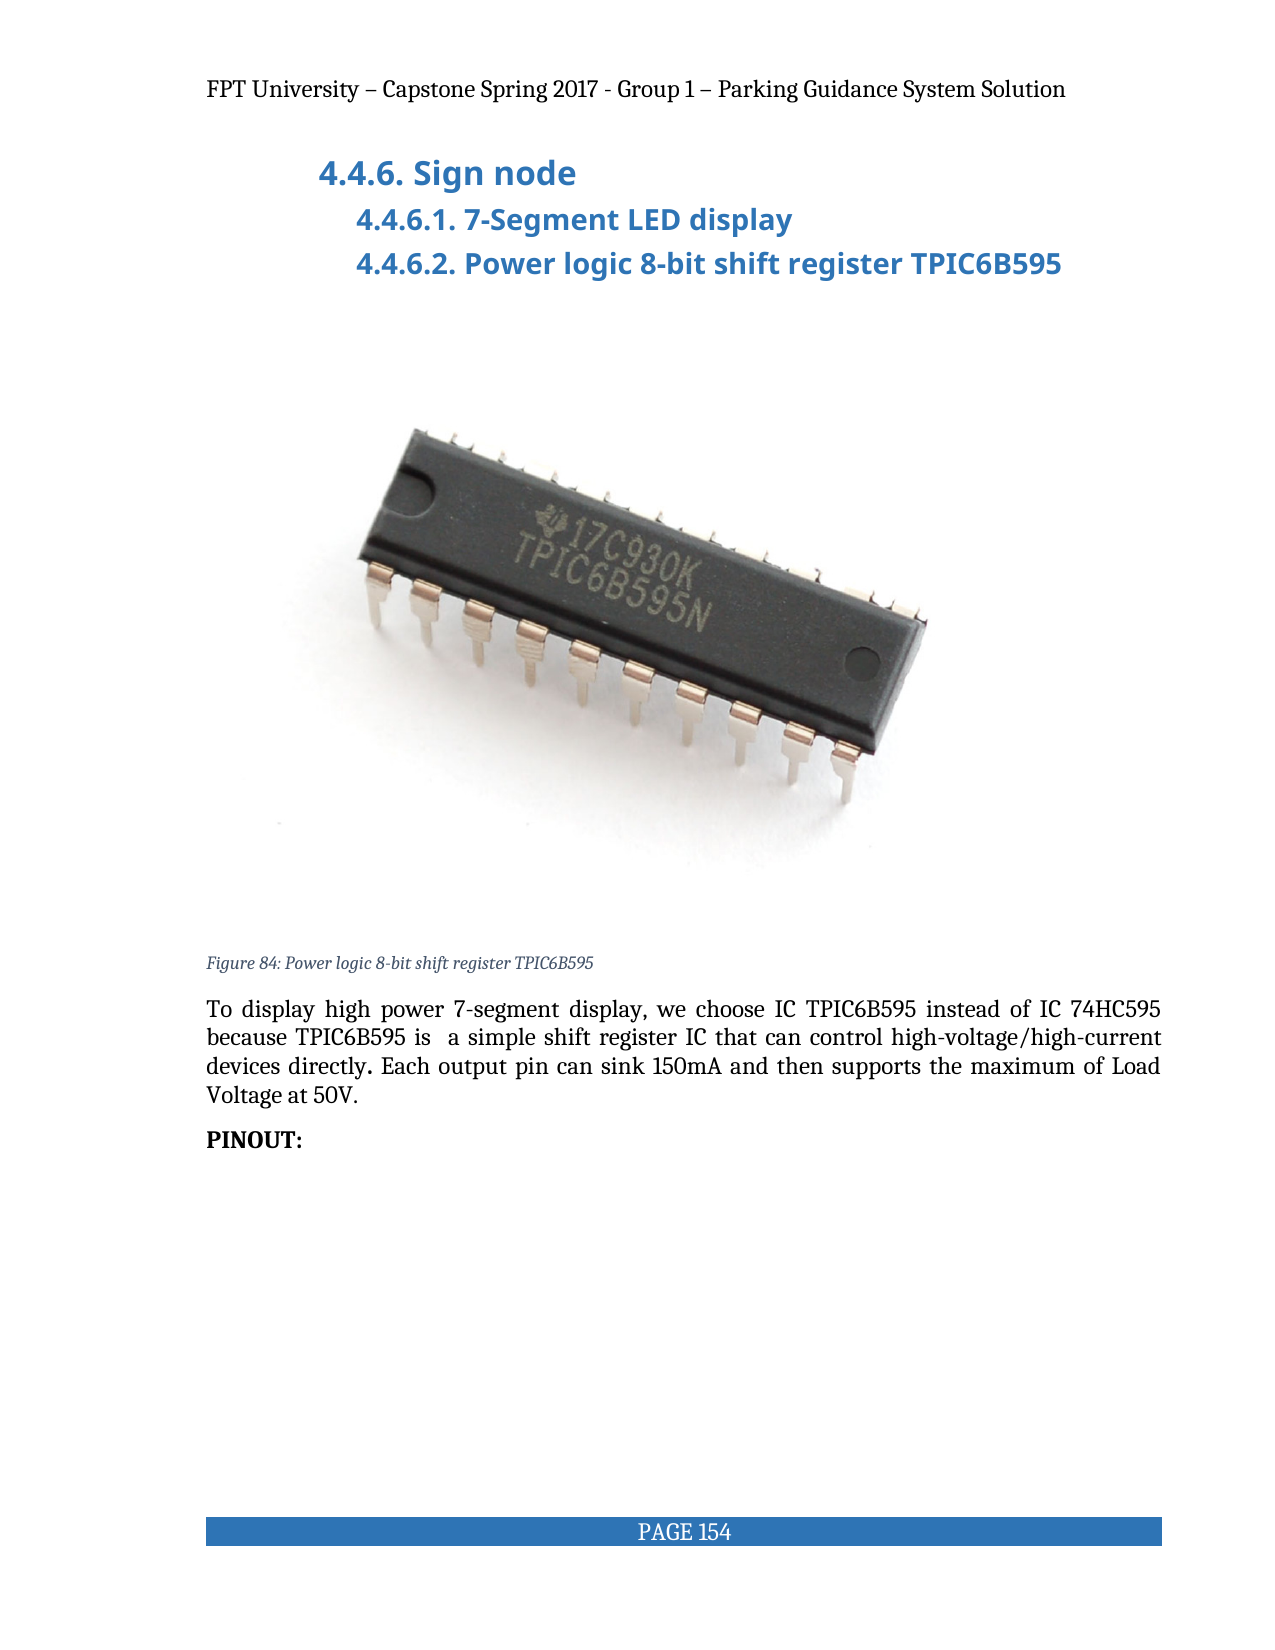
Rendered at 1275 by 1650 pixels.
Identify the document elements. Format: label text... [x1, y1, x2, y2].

picture [206, 295, 1060, 936]
subtitle Power logic 8-bit shift register TPIC6B595 [206, 243, 1162, 283]
subtitle Sign node [206, 150, 1162, 195]
text Figure 84: Power logic 8-bit shift register TPIC6B595 [206, 952, 1162, 974]
text To display high power 7-segment display, we choose IC TPIC6B595 instead of IC 74HC595 because TPIC6B595 is a simple shift register IC that can control high-voltage/high-current devices directly. Each output pin can sink 150mA and then supports the maximum of Load Voltage at 50V. [206, 994, 1162, 1109]
text PINOUT: [206, 1126, 1162, 1155]
subtitle 7-Segment LED display [206, 199, 1162, 239]
